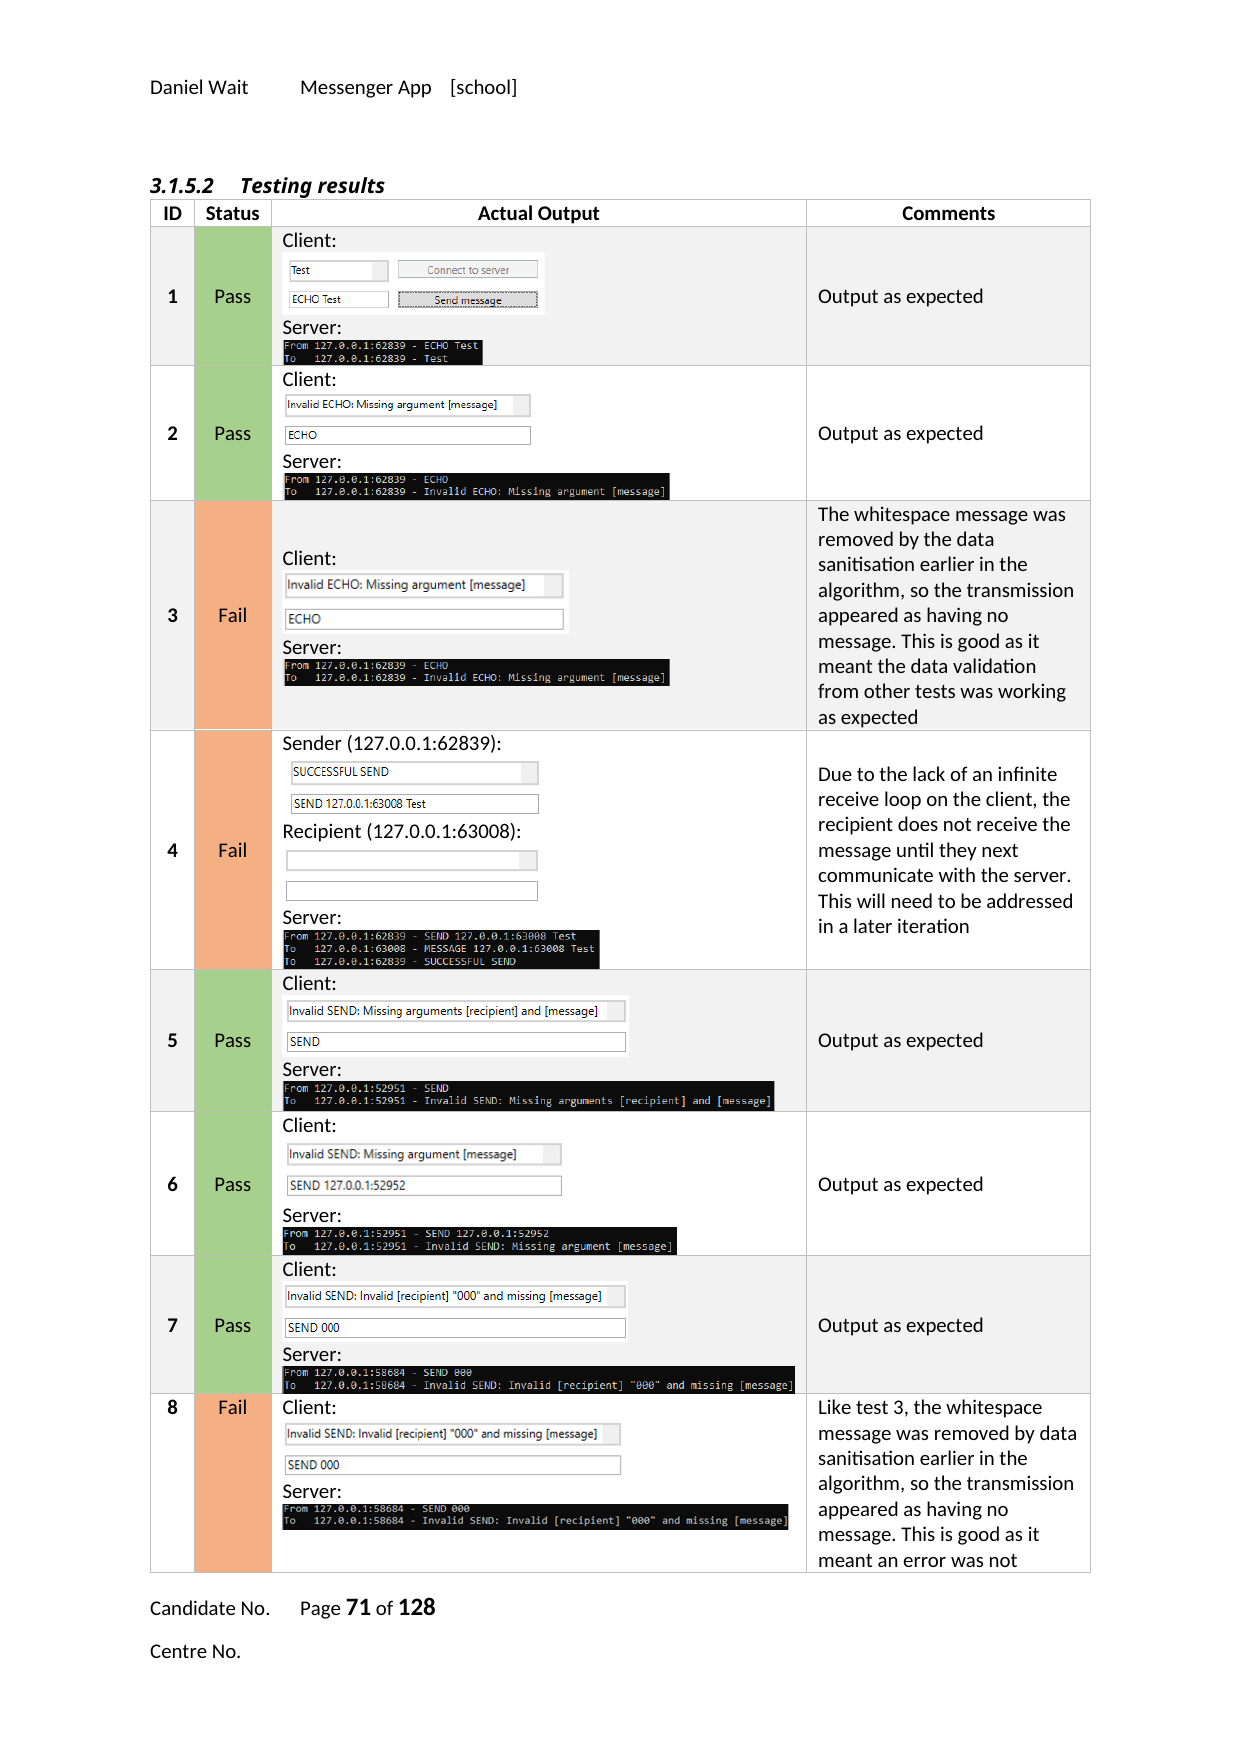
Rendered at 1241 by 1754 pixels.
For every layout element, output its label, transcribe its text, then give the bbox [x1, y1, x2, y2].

table_header Actual Output [272, 200, 806, 226]
table_cell The whitespace message was removed by the data sanitisation earlier in the algorithm, so the transmission appeared as having no message. This is good as it meant the data validation from other tests was working as expected [807, 501, 1090, 729]
table_cell Client: Server: [272, 366, 806, 500]
table_cell Output as expected [807, 227, 1090, 365]
table_cell Fail [195, 731, 271, 969]
picture [282, 1227, 677, 1255]
picture [282, 1419, 623, 1479]
table_cell Fail [195, 1394, 271, 1572]
table_cell Output as expected [807, 1112, 1090, 1255]
table_cell 6 [151, 1112, 194, 1255]
table_cell 5 [151, 970, 194, 1111]
table_cell 2 [151, 366, 194, 500]
picture [286, 756, 543, 819]
picture [282, 1504, 789, 1530]
picture [282, 391, 535, 448]
table_header Status [195, 200, 271, 226]
table_cell Output as expected [807, 1256, 1090, 1393]
table_cell Sender (127.0.0.1:62839): Recipient (127.0.0.1:63008): Server: [272, 731, 806, 969]
picture [282, 570, 569, 634]
table_cell Pass [195, 1256, 271, 1393]
table_cell Pass [195, 366, 271, 500]
picture [282, 473, 670, 500]
picture [282, 930, 600, 969]
picture [282, 1081, 775, 1111]
table_header ID [151, 200, 194, 226]
table_cell Client: Server: [272, 227, 806, 365]
table_cell Client: Server: [272, 501, 806, 729]
table_cell Due to the lack of an infinite receive loop on the client, the recipient does not receive the message until they next communicate with the server. This will need to be addressed in a later iteration [807, 731, 1090, 969]
table_cell Pass [195, 227, 271, 365]
table_cell Pass [195, 970, 271, 1111]
subtitle Testing results [150, 171, 1090, 199]
table_header Comments [807, 200, 1090, 226]
table_cell 4 [151, 731, 194, 969]
table_cell Fail [195, 501, 271, 729]
table_cell Client: Server: [272, 1256, 806, 1393]
picture [282, 340, 483, 365]
table_cell Output as expected [807, 970, 1090, 1111]
table_cell 8 [151, 1394, 194, 1572]
table_cell 7 [151, 1256, 194, 1393]
picture [282, 1281, 628, 1342]
table_cell 3 [151, 501, 194, 729]
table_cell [807, 1394, 1090, 1572]
table_cell Client: Server: [272, 1394, 806, 1572]
picture [282, 252, 545, 315]
table_cell 1 [151, 227, 194, 365]
picture [282, 1137, 569, 1203]
picture [282, 843, 544, 905]
table_cell Pass [195, 1112, 271, 1255]
table_cell Output as expected [807, 366, 1090, 500]
picture [282, 659, 670, 686]
picture [282, 1366, 795, 1394]
picture [282, 995, 630, 1057]
table_cell Client: Server: [272, 1112, 806, 1255]
table_cell Client: Server: [272, 970, 806, 1111]
